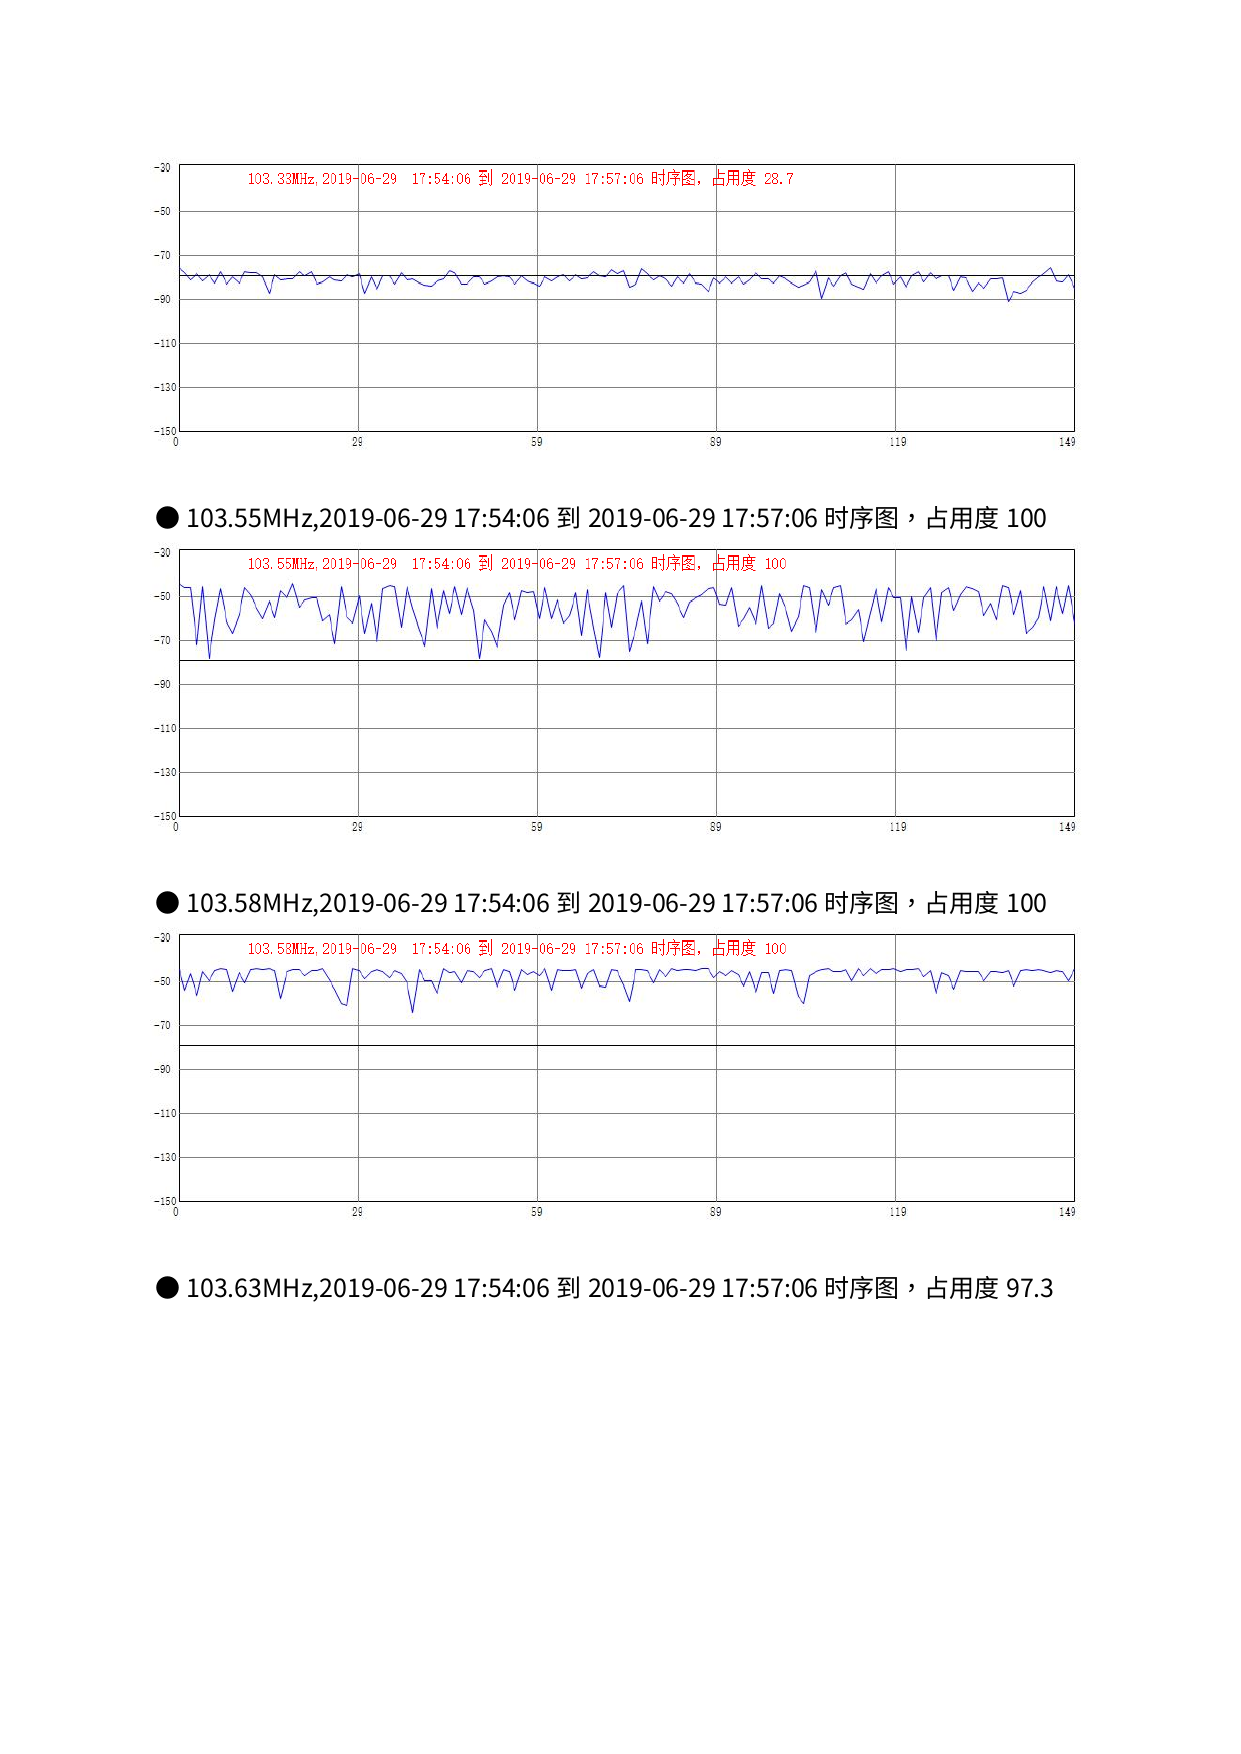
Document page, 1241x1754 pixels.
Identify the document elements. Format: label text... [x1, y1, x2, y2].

text ● 103.55MHz,2019-06-29 17:54:06 到 2019-06-29 17:57:06 时序图，占用度 100 [150, 462, 1090, 535]
picture [150, 920, 1088, 1233]
text ● 103.63MHz,2019-06-29 17:54:06 到 2019-06-29 17:57:06 时序图，占用度 97.3 [150, 1232, 1090, 1305]
text ● 103.58MHz,2019-06-29 17:54:06 到 2019-06-29 17:57:06 时序图，占用度 100 [150, 847, 1090, 920]
picture [150, 150, 1088, 463]
picture [150, 535, 1088, 848]
